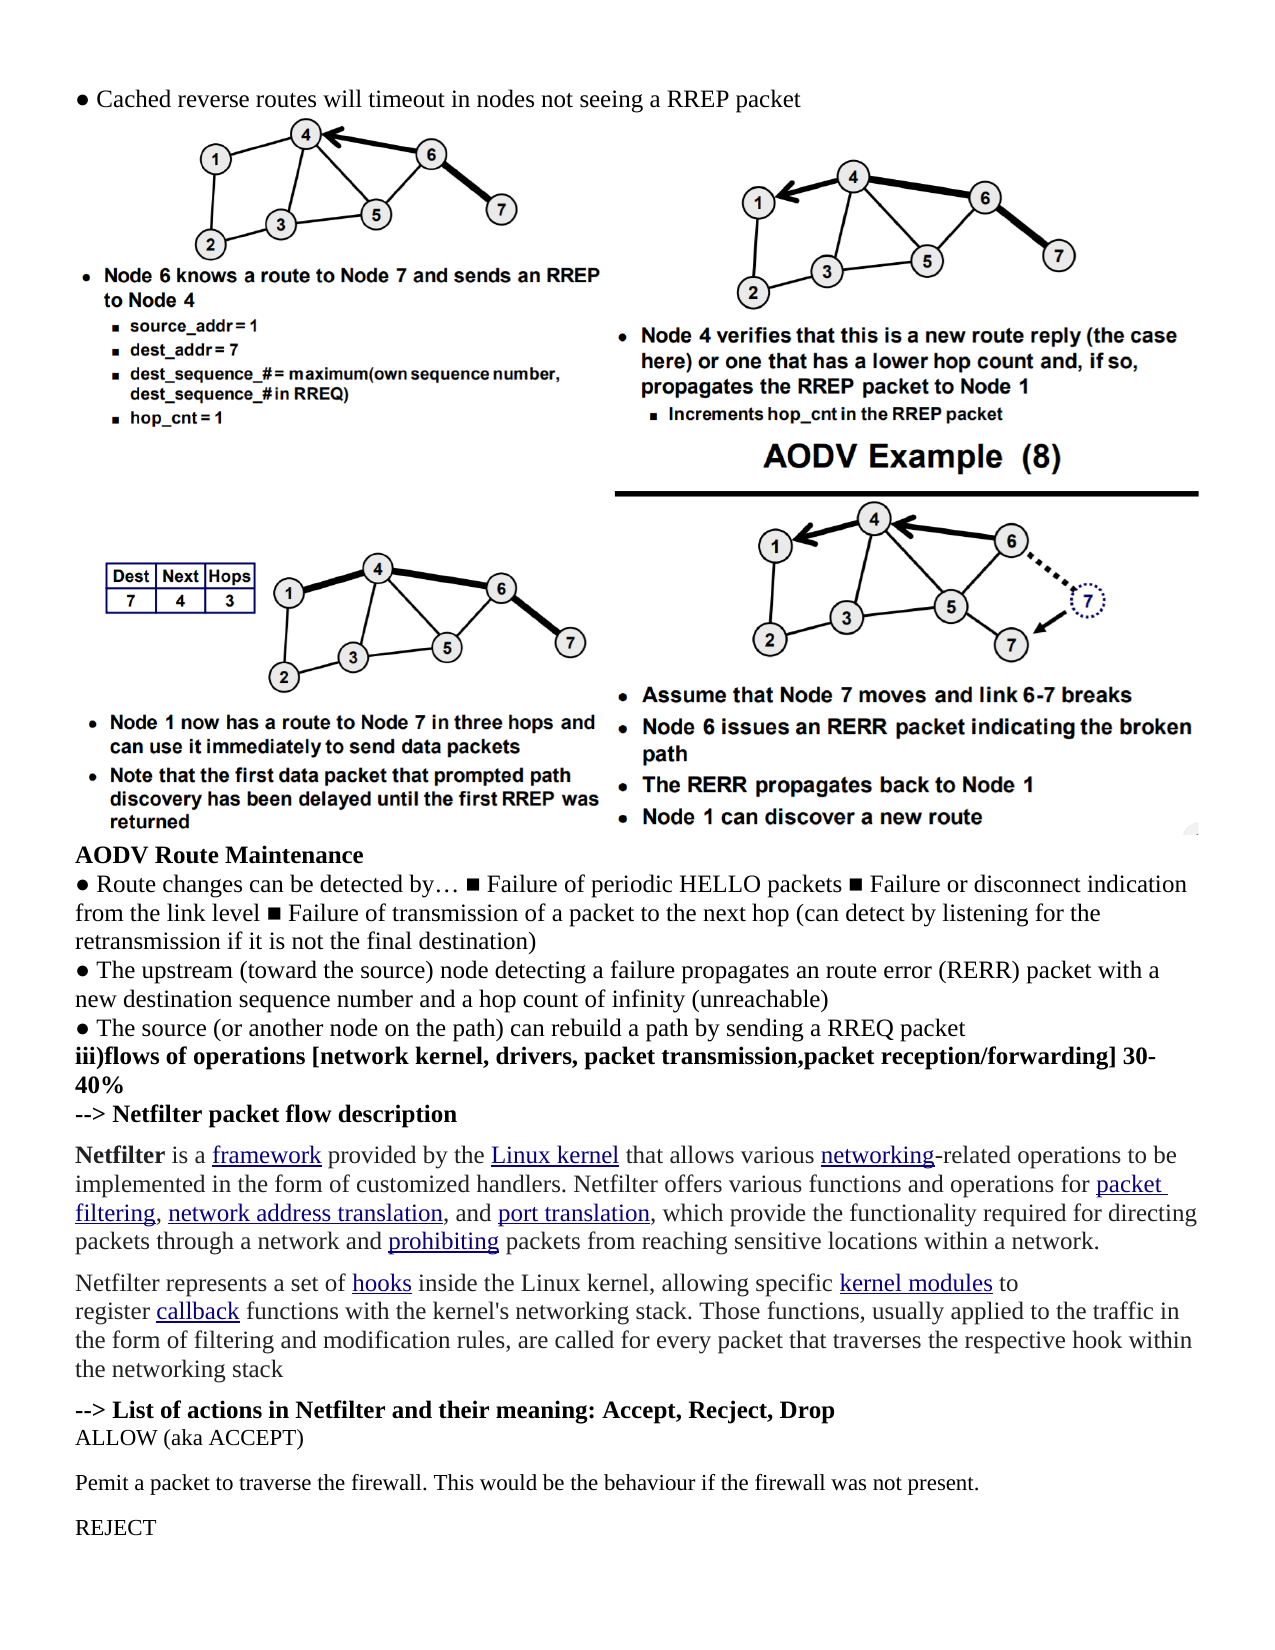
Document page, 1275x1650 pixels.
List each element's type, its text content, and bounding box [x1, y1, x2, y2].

text REJECT [75, 1514, 1200, 1541]
picture [612, 153, 1182, 427]
text ● Route changes can be detected by… ■ Failure of periodic HELLO packets ■ Failure or disconnect indication from the link level ■ Failure of transmission of a packet to the next hop (can detect by listening for the retransmission if it is not the final destination) [75, 869, 1200, 955]
text Netfilter represents a set of hooks inside the Linux kernel, allowing specific kernel modules to register callback functions with the kernel's networking stack. Those functions, usually applied to the traffic in the form of filtering and modification rules, are called for every packet that traverses the respective hook within the networking stack [75, 1268, 1200, 1383]
text --> List of actions in Netfilter and their meaning: Accept, Recject, Drop [75, 1395, 1200, 1424]
text Netfilter is a framework provided by the Linux kernel that allows various networking-related operations to be implemented in the form of customized handlers. Netfilter offers various functions and operations for packet filtering, network address translation, and port translation, which provide the functionality required for directing packets through a network and prohibiting packets from reaching sensitive locations within a network. [75, 1140, 1200, 1255]
text --> Netfilter packet flow description [75, 1099, 1200, 1128]
text iii)flows of operations [network kernel, drivers, packet transmission,packet reception/forwarding] 30-40% [75, 1041, 1200, 1099]
picture [614, 431, 1199, 835]
text AODV Route Maintenance [75, 840, 1200, 869]
text ALLOW (aka ACCEPT) [75, 1424, 1200, 1450]
text ● The source (or another node on the path) can rebuild a path by sending a RREQ packet [75, 1013, 1200, 1041]
picture [75, 547, 609, 835]
text Pemit a packet to traverse the firewall. This would be the behaviour if the firewall was not present. [75, 1469, 1200, 1495]
text ● The upstream (toward the source) node detecting a failure propagates an route error (RERR) packet with a new destination sequence number and a hop count of infinity (unreachable) [75, 955, 1200, 1013]
picture [75, 113, 607, 427]
